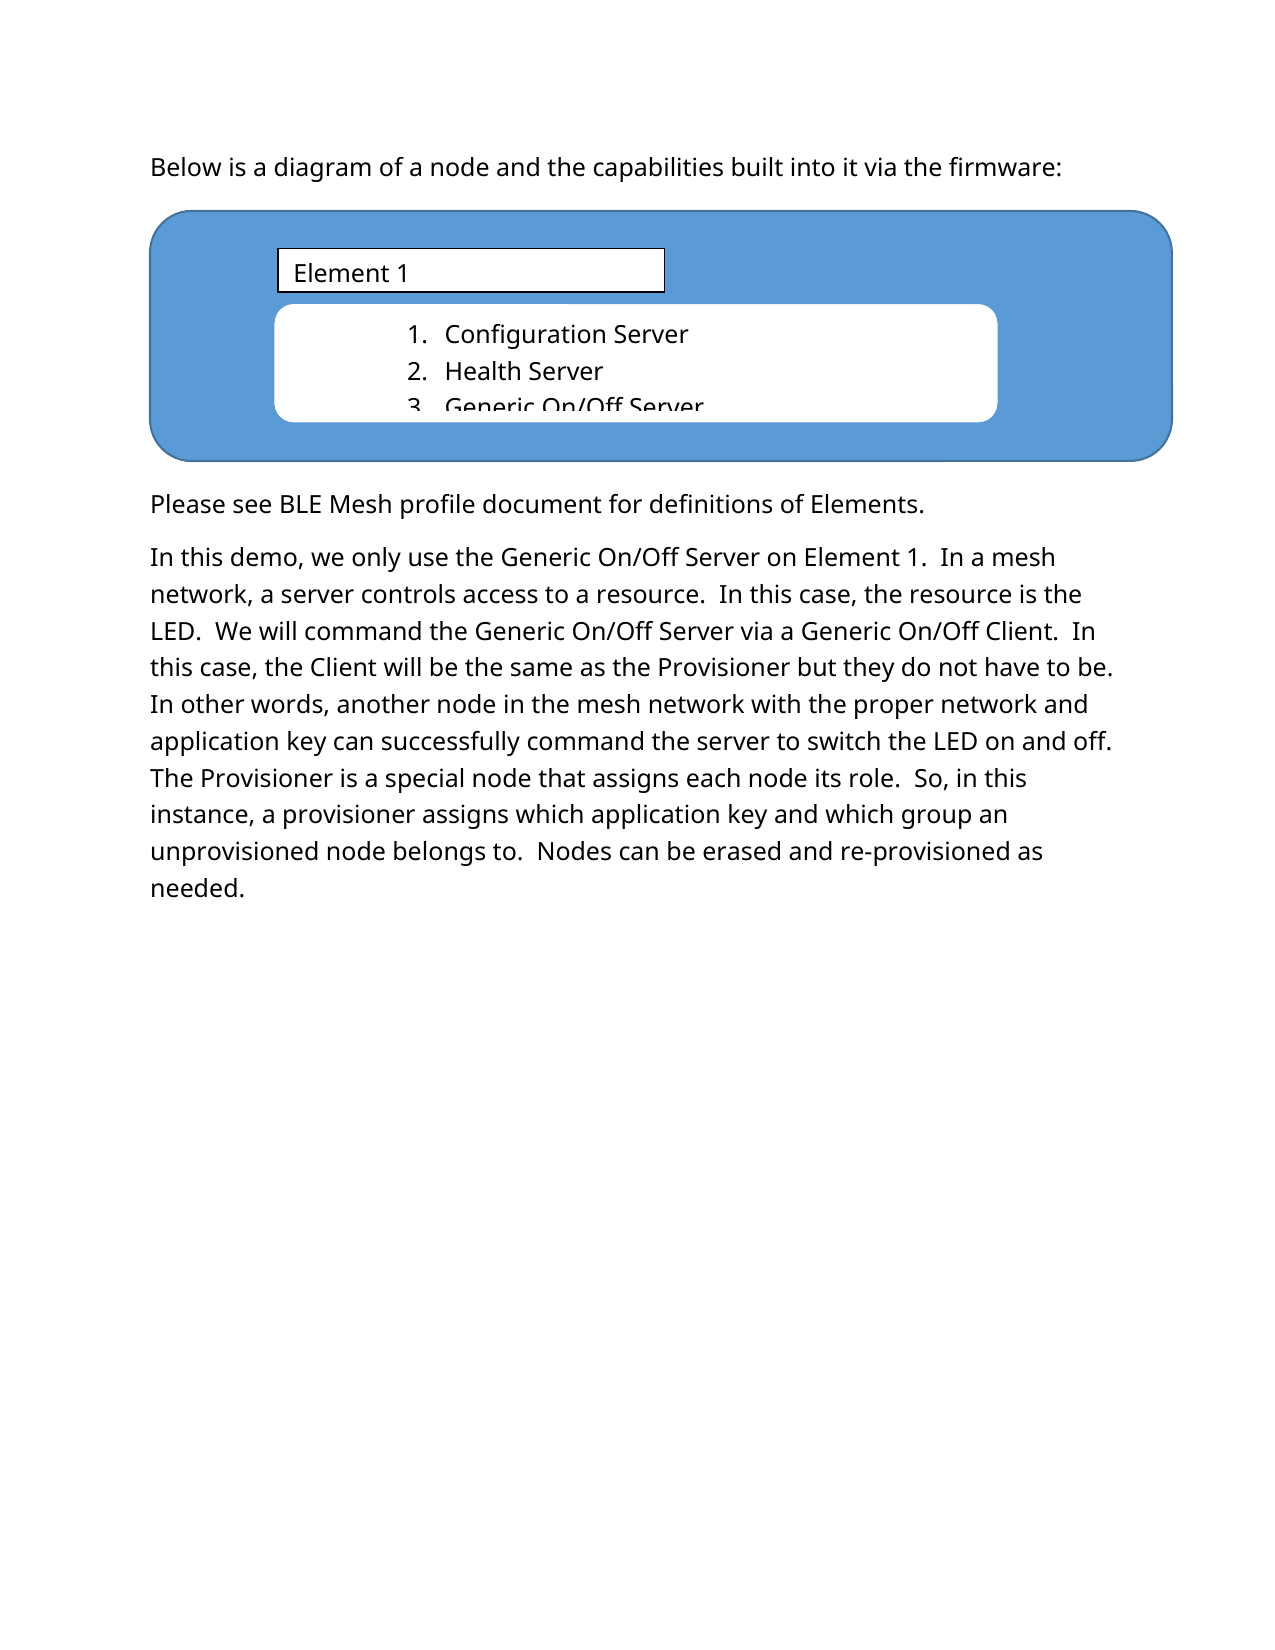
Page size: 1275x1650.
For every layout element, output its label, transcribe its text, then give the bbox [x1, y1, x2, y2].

text Please see BLE Mesh profile document for definitions of Elements. [150, 203, 1125, 239]
list Below is a diagram of a node and the capabilities built into it via the firmware: [150, 150, 1125, 184]
text In this demo, we only use the Generic On/Off Server on Element 1. In a mesh network, a server controls access to a resource. In this case, the resource is the LED. We will command the Generic On/Off Server via a Generic On/Off Client. In this case, the Client will be the same as the Provisioner but they do not have to be. In other words, another node in the mesh network with the proper network and application key can successfully command the server to switch the LED on and off. The Provisioner is a special node that assigns each node its role. So, in this instance, a provisioner assigns which application key and which group an unprovisioned node belongs to. Nodes can be erased and re-provisioned as needed. [150, 540, 1125, 905]
text Please see BLE Mesh profile document for definitions of Elements. [150, 433, 1125, 520]
